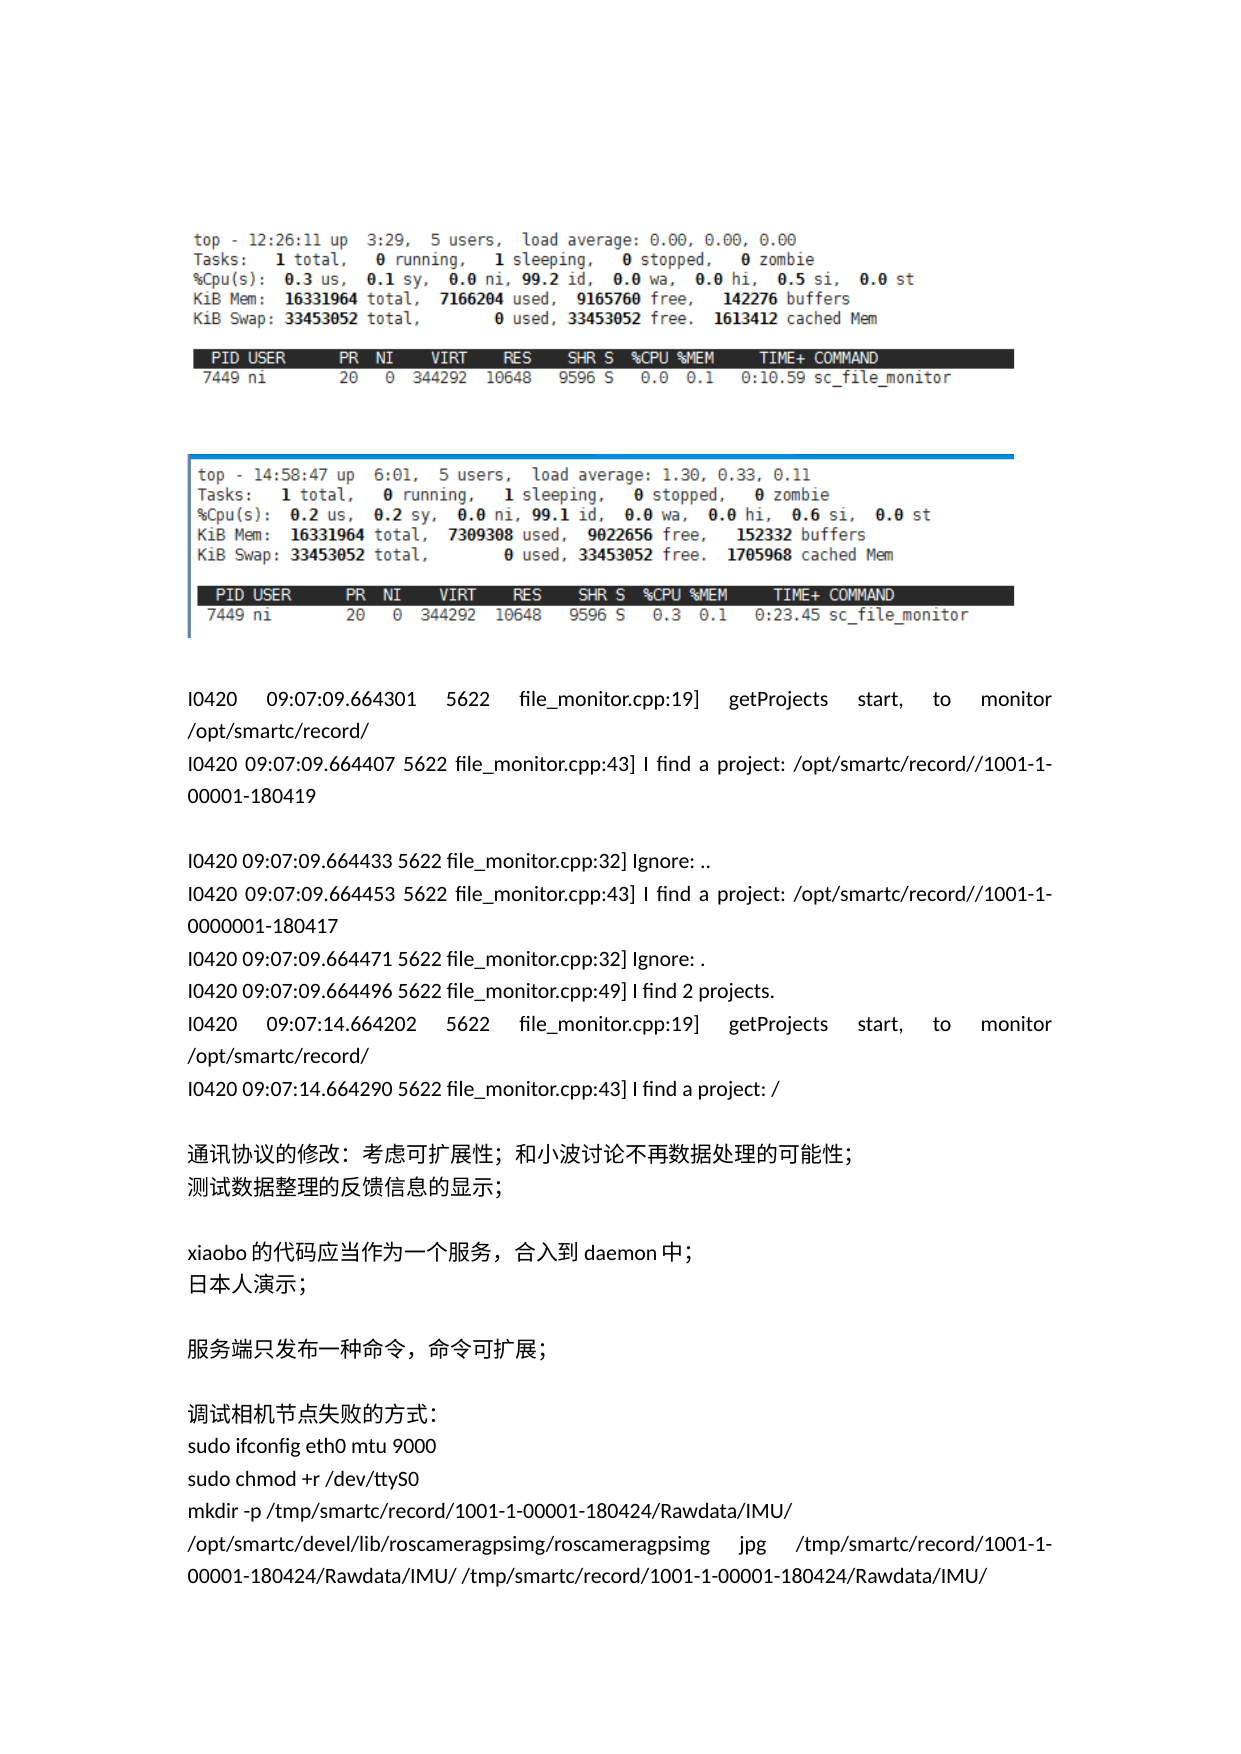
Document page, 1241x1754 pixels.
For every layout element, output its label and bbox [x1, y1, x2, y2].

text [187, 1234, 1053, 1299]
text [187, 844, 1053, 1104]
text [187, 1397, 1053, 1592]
picture [187, 227, 1015, 399]
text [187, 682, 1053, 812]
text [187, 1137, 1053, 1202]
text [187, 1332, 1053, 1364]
picture [187, 454, 1015, 638]
